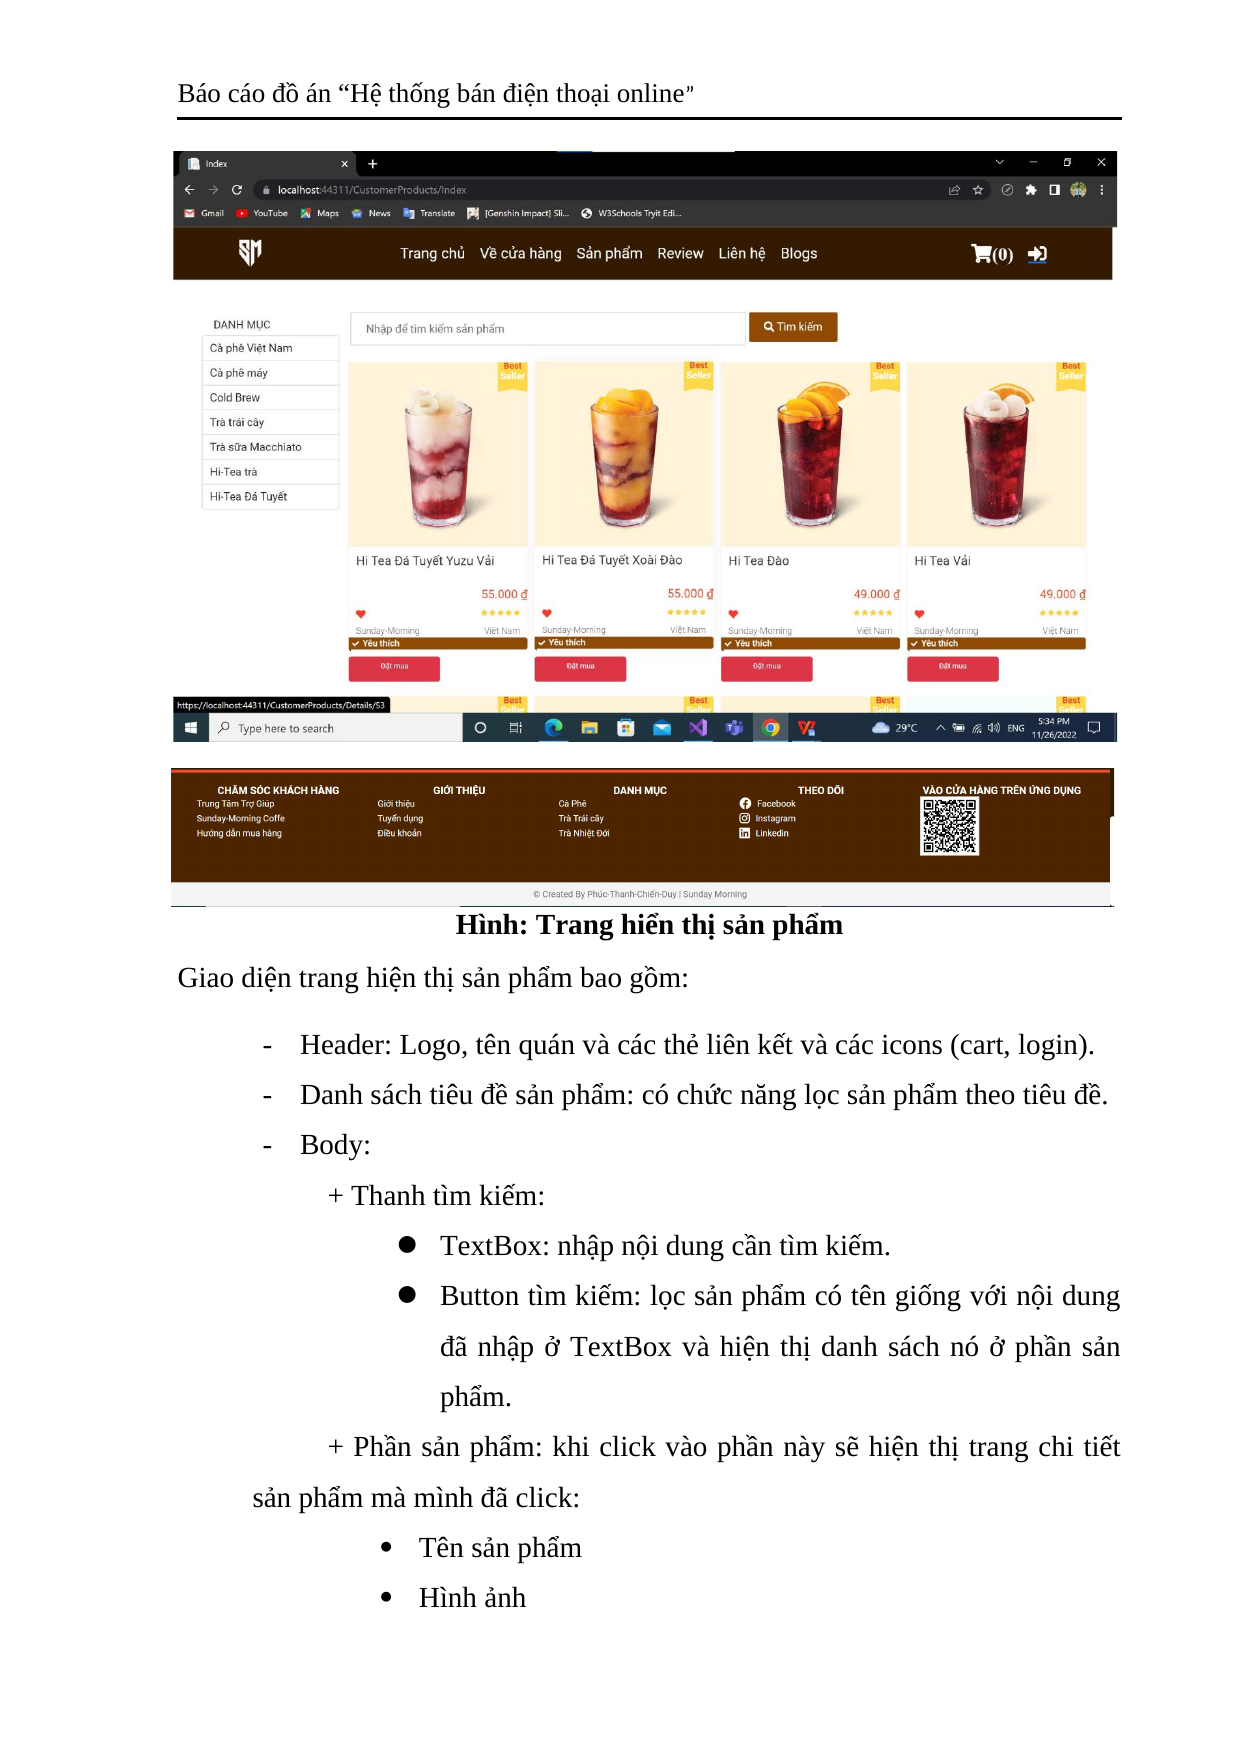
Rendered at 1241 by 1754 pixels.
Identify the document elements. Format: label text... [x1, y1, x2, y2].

list Header: Logo, tên quán và các thẻ liên kết và các icons (cart, login). [262, 1027, 1122, 1060]
text Giao diện trang hiện thị sản phẩm bao gồm: [177, 960, 1122, 993]
list Body: [262, 1127, 1122, 1161]
list + Phần sản phẩm: khi click vào phần này sẽ hiện thị trang chi tiết sản phẩm mà mình đã click: [252, 1429, 1122, 1513]
list Tên sản phẩm [381, 1530, 1122, 1564]
picture [173, 151, 1118, 742]
picture [171, 768, 1115, 907]
list + Thanh tìm kiếm: [252, 1178, 1122, 1211]
list Button tìm kiếm: lọc sản phẩm có tên giống với nội dung đã nhập ở TextBox và hiện thị danh sách nó ở phần sản phẩm. [396, 1278, 1122, 1413]
list Hình ảnh [381, 1581, 1122, 1614]
list Danh sách tiêu đề sản phẩm: có chức năng lọc sản phẩm theo tiêu đề. [262, 1077, 1122, 1111]
list TextBox: nhập nội dung cần tìm kiếm. [396, 1228, 1122, 1262]
